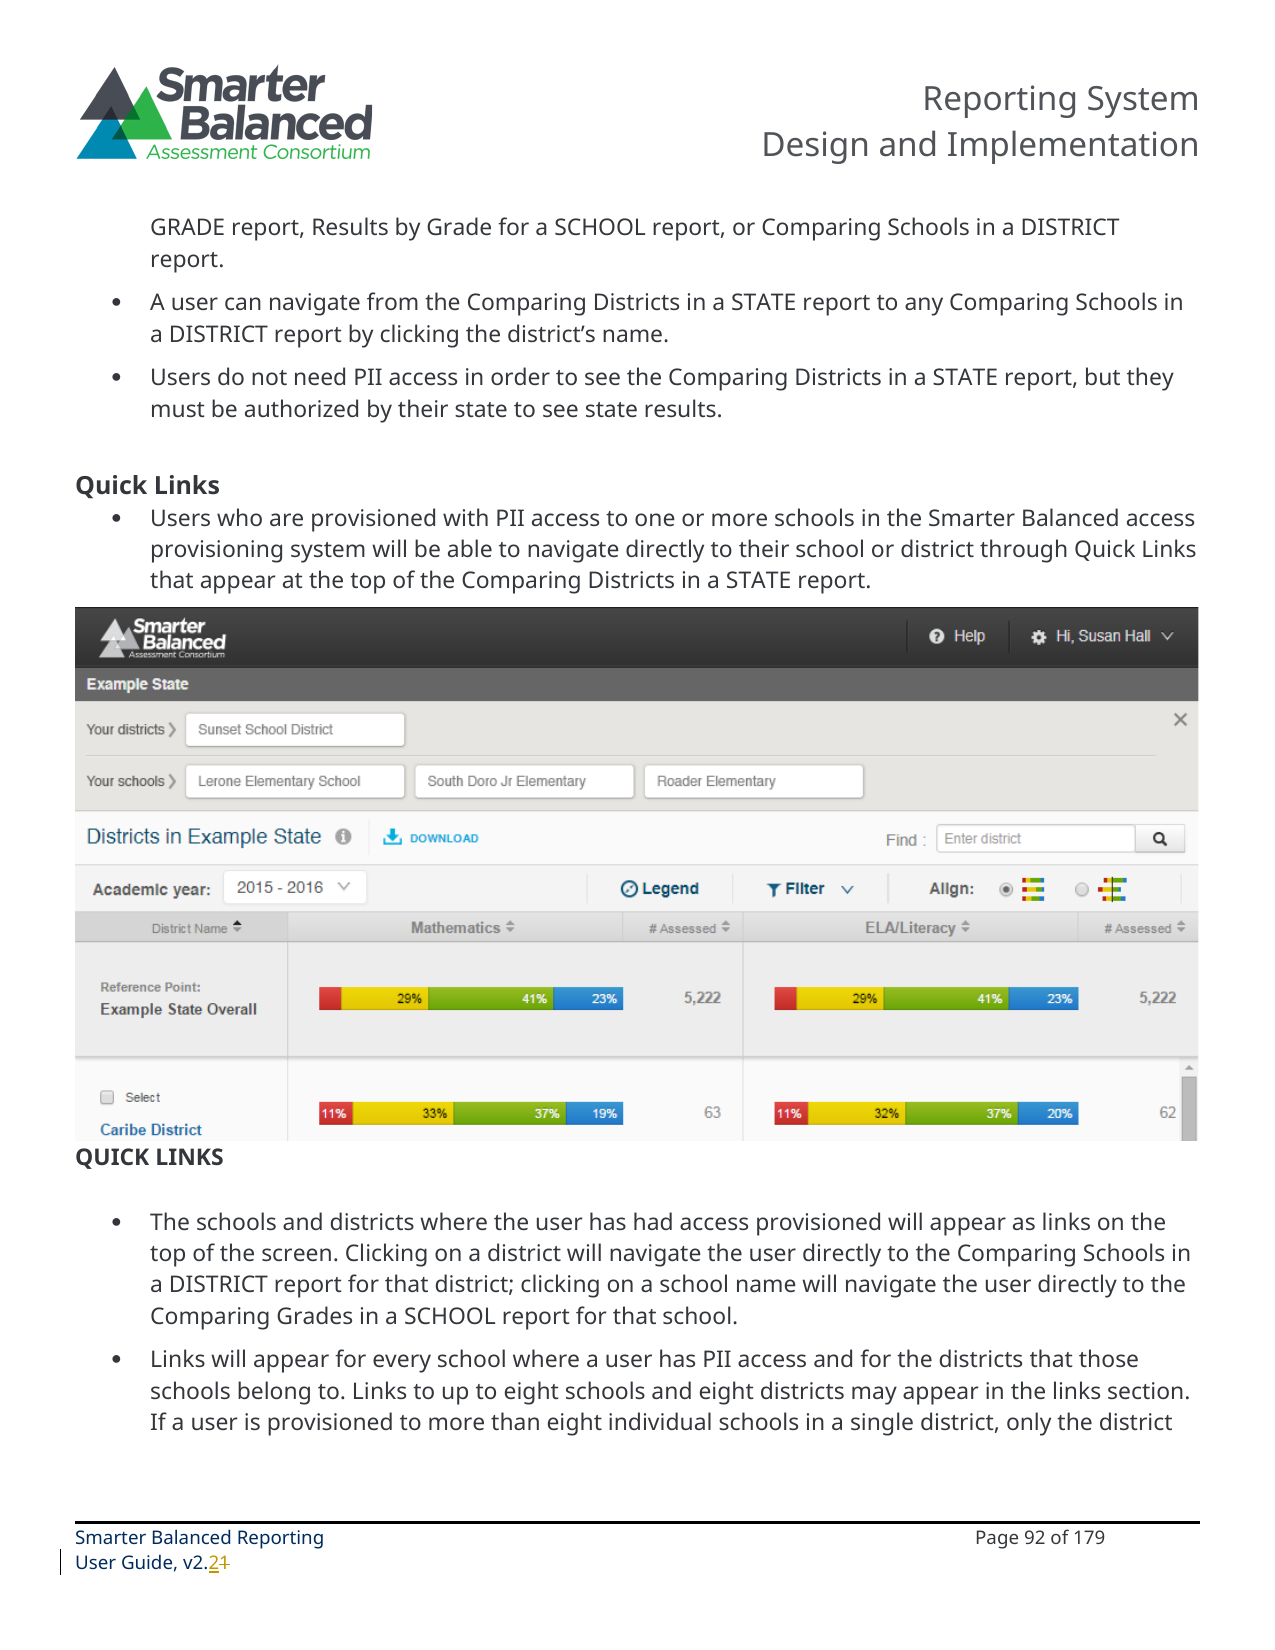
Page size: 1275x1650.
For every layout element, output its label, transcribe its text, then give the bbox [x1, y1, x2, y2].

list Users who are provisioned with PII access to one or more schools in the Smarter Balanced access provisioning system will be able to navigate directly to their school or district through Quick Links that appear at the top of the Comparing Districts in a STATE report. [112, 502, 1200, 595]
list A user can navigate from the Comparing Districts in a STATE report to any Comparing Schools in a DISTRICT report by clicking the district’s name. [112, 286, 1200, 349]
text QUICK LINKS [75, 1141, 1200, 1172]
list Users do not need PII access in order to see the Comparing Districts in a STATE report, but they must be authorized by their state to see state results. [112, 361, 1200, 424]
picture [75, 607, 1199, 1141]
list The schools and districts where the user has had access provisioned will appear as links on the top of the screen. Clicking on a district will navigate the user directly to the Comparing Schools in a DISTRICT report for that district; clicking on a school name will navigate the user directly to the Comparing Grades in a SCHOOL report for that school. [112, 1206, 1200, 1331]
picture [76, 64, 373, 159]
text Quick Links [75, 467, 1200, 502]
